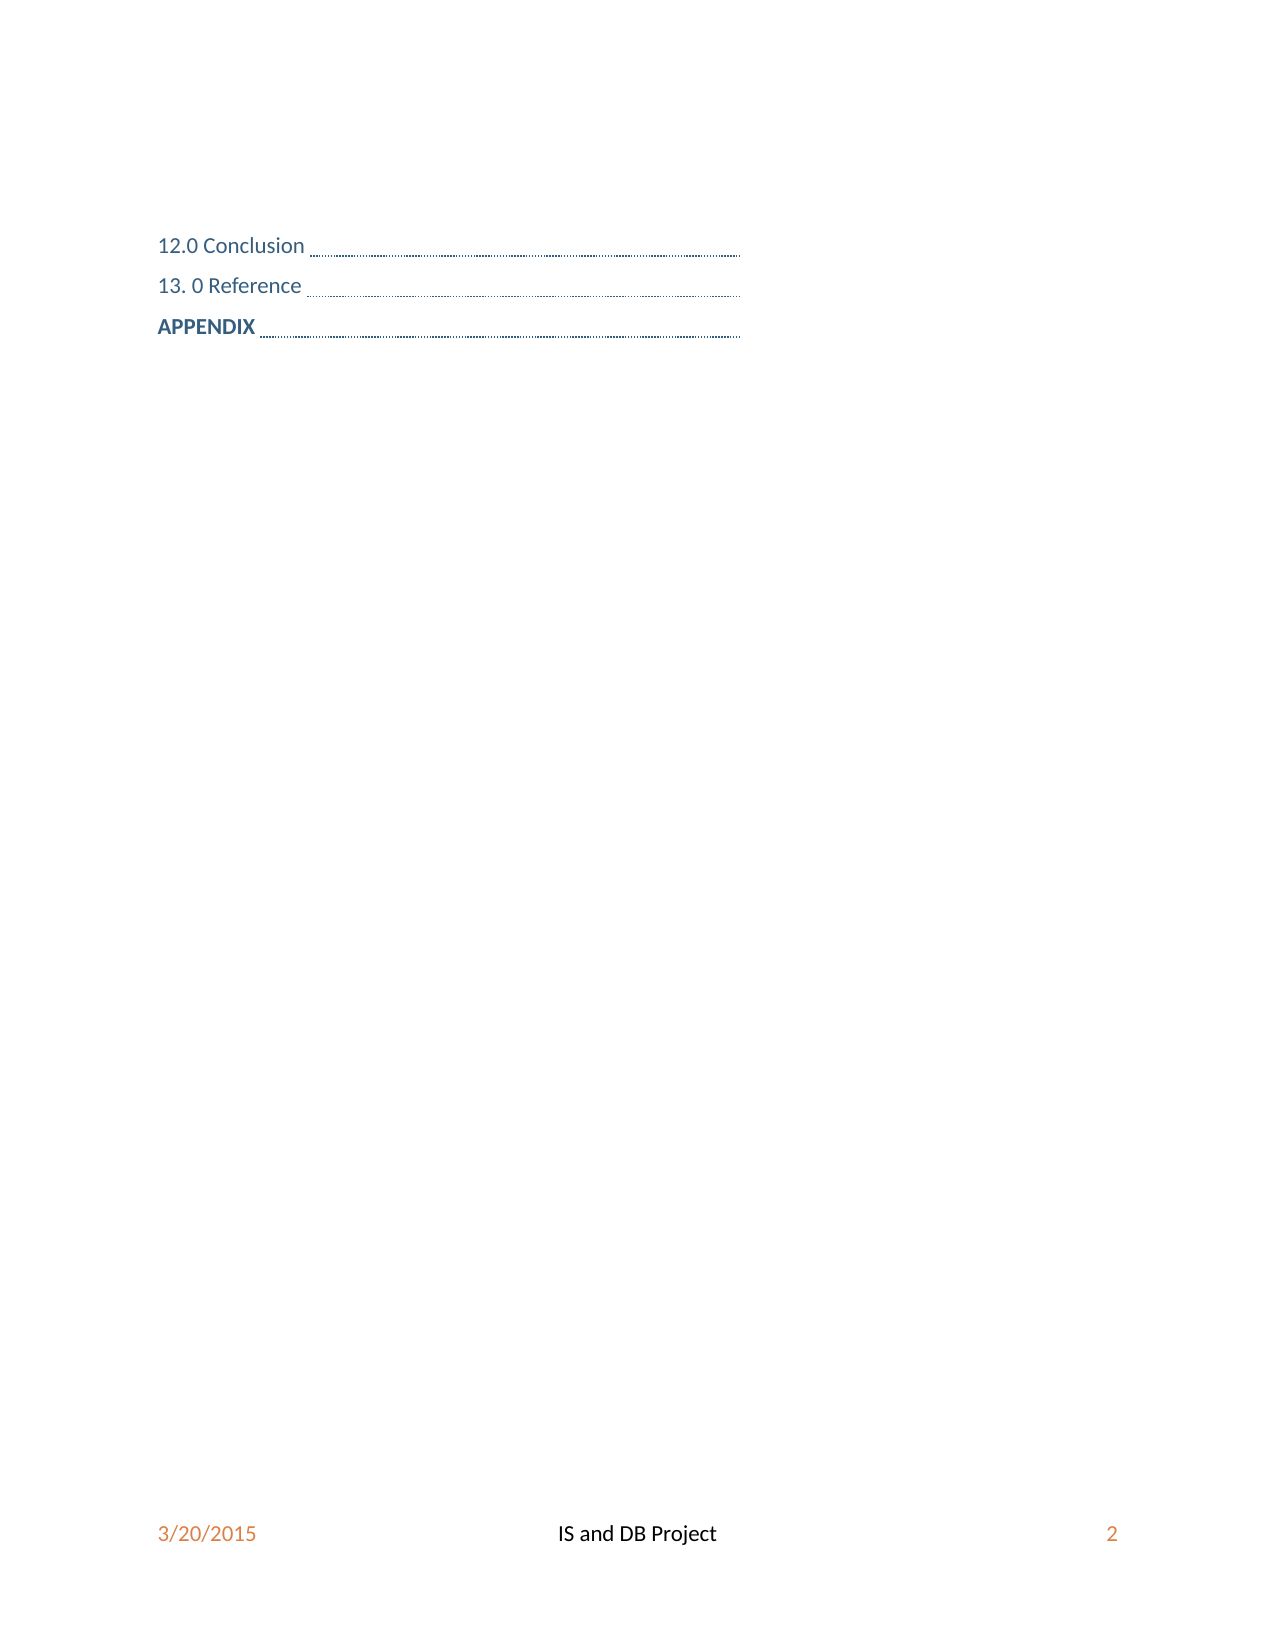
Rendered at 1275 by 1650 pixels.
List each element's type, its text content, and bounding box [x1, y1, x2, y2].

text 13. 0 Reference [157, 272, 1117, 299]
text APPENDIX [157, 312, 1117, 340]
text 12.0 Conclusion [157, 231, 1117, 259]
